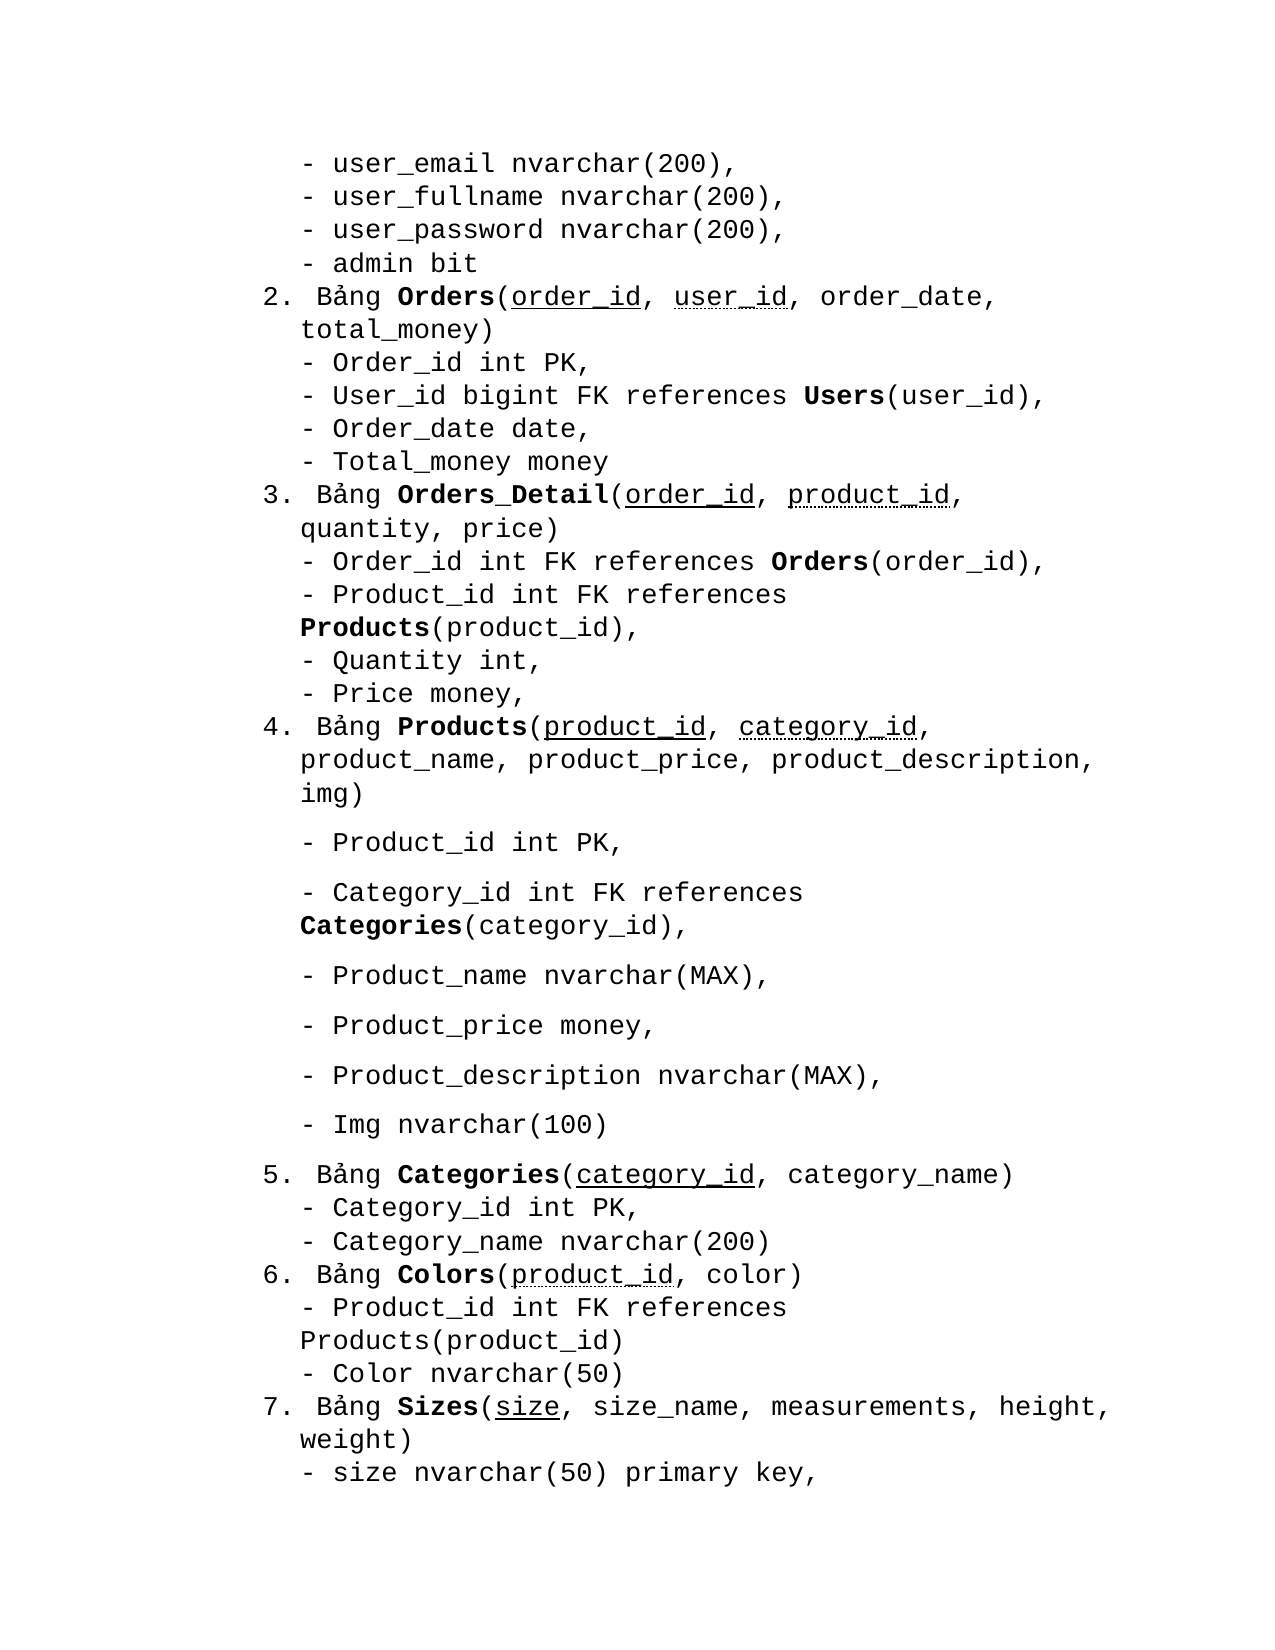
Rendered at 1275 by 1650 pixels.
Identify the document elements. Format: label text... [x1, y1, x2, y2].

text - Product_name nvarchar(MAX), [300, 962, 1125, 993]
list Bảng Orders(order_id, user_id, order_date, total_money) [262, 282, 1125, 346]
list - admin bit [300, 249, 1125, 280]
list - user_email nvarchar(200), [300, 150, 1125, 181]
list - Color nvarchar(50) [300, 1360, 1125, 1391]
text - Product_price money, [300, 1012, 1125, 1042]
text - Img nvarchar(100) [300, 1111, 1125, 1142]
text - Product_description nvarchar(MAX), [300, 1061, 1125, 1092]
list Bảng Products(product_id, category_id, product_name, product_price, product_description, img) [262, 713, 1125, 810]
list - Order_id int FK references Orders(order_id), [300, 547, 1125, 578]
list Bảng Colors(product_id, color) [262, 1260, 1125, 1291]
list - Quantity int, [300, 647, 1125, 678]
list - Order_date date, [300, 415, 1125, 446]
list - Order_id int PK, [300, 349, 1125, 379]
list - Total_money money [300, 448, 1125, 479]
list - size nvarchar(50) primary key, [300, 1459, 1125, 1490]
list - Product_id int FK references Products(product_id) [300, 1293, 1125, 1357]
list - Category_name nvarchar(200) [300, 1227, 1125, 1258]
text - Category_id int FK references Categories(category_id), [300, 879, 1125, 943]
list - user_password nvarchar(200), [300, 216, 1125, 247]
list Bảng Categories(category_id, category_name) [262, 1161, 1125, 1192]
list - Category_id int PK, [300, 1194, 1125, 1225]
list - Product_id int FK references Products(product_id), [300, 581, 1125, 644]
list Bảng Sizes(size, size_name, measurements, height, weight) [262, 1393, 1125, 1457]
list Bảng Orders_Detail(order_id, product_id, quantity, price) [262, 481, 1125, 545]
list - User_id bigint FK references Users(user_id), [300, 382, 1125, 413]
text - Product_id int PK, [300, 829, 1125, 860]
list - Price money, [300, 680, 1125, 711]
list - user_fullname nvarchar(200), [300, 183, 1125, 214]
